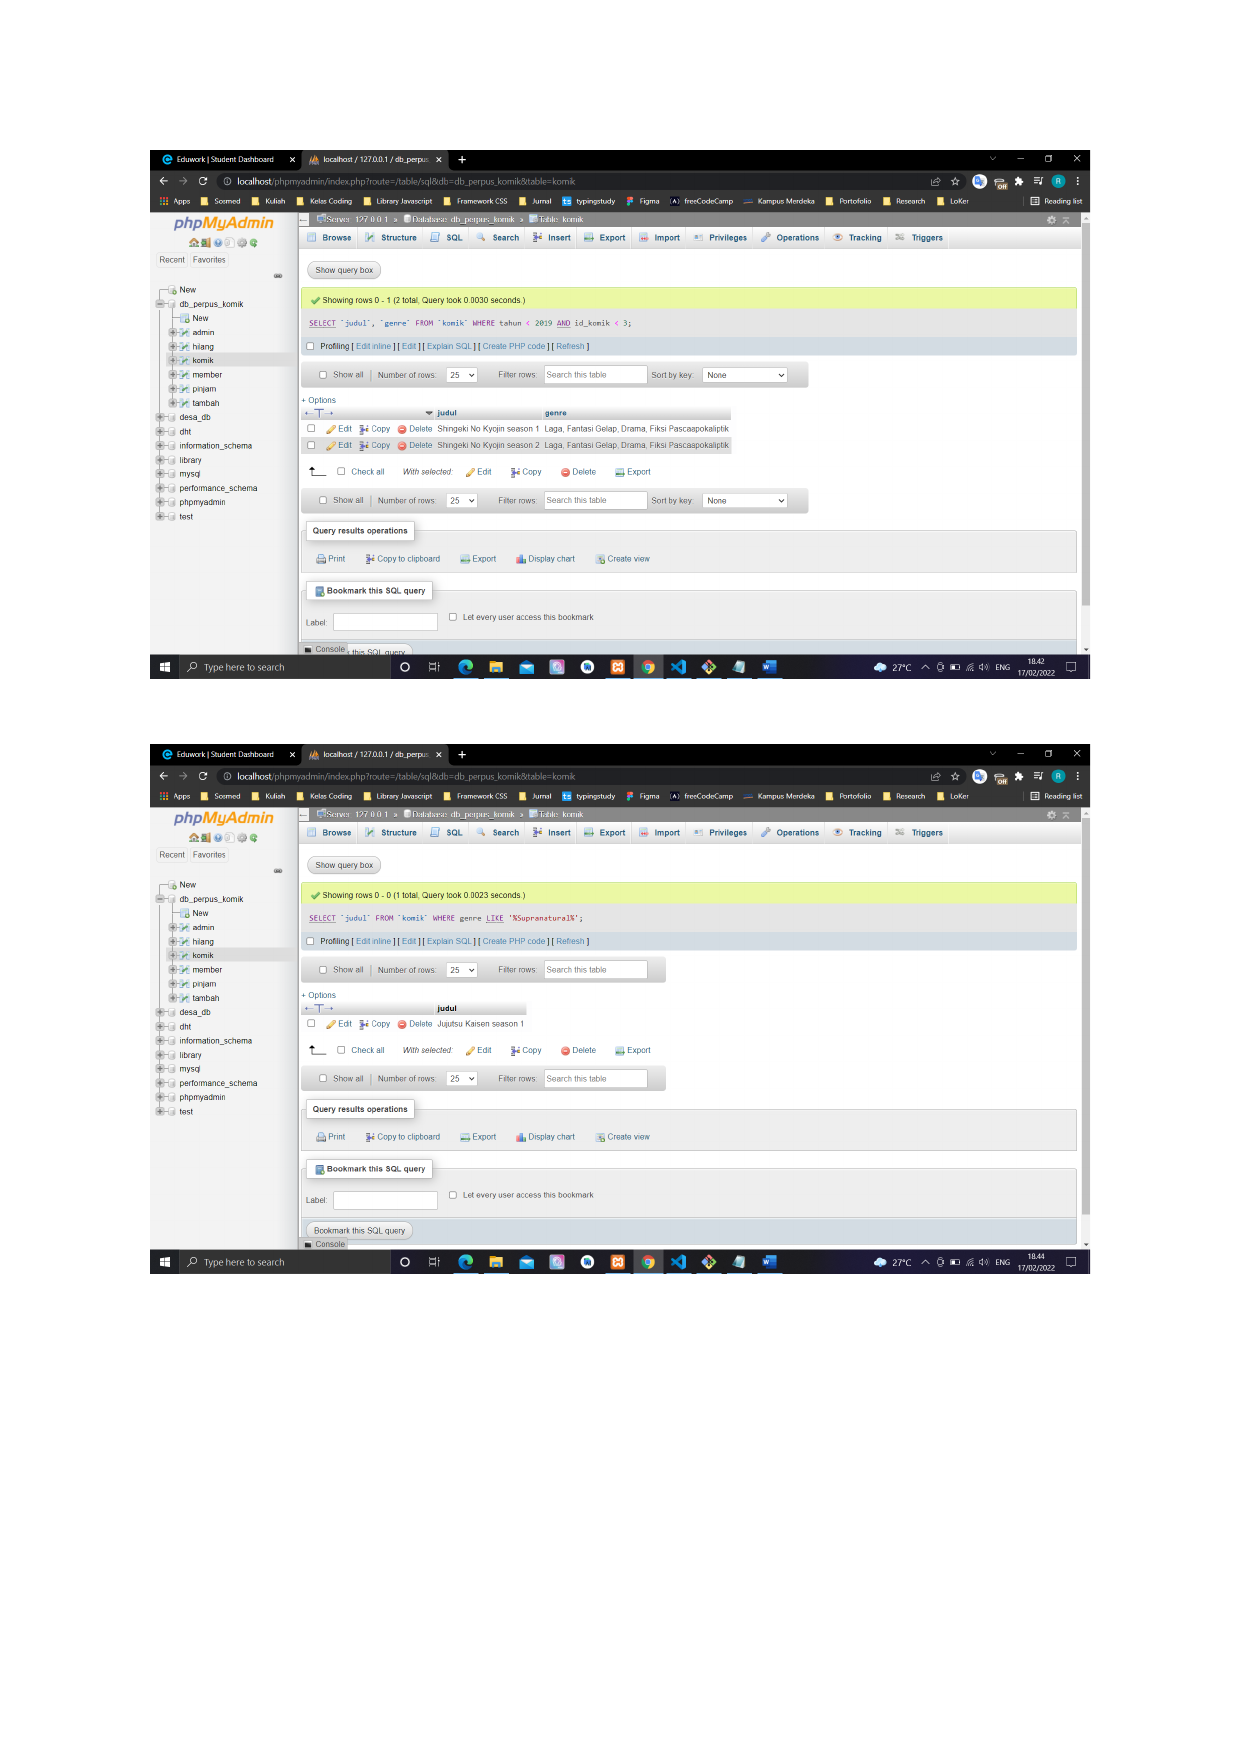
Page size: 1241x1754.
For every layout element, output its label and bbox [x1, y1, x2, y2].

picture [150, 150, 1091, 679]
picture [150, 744, 1091, 1274]
